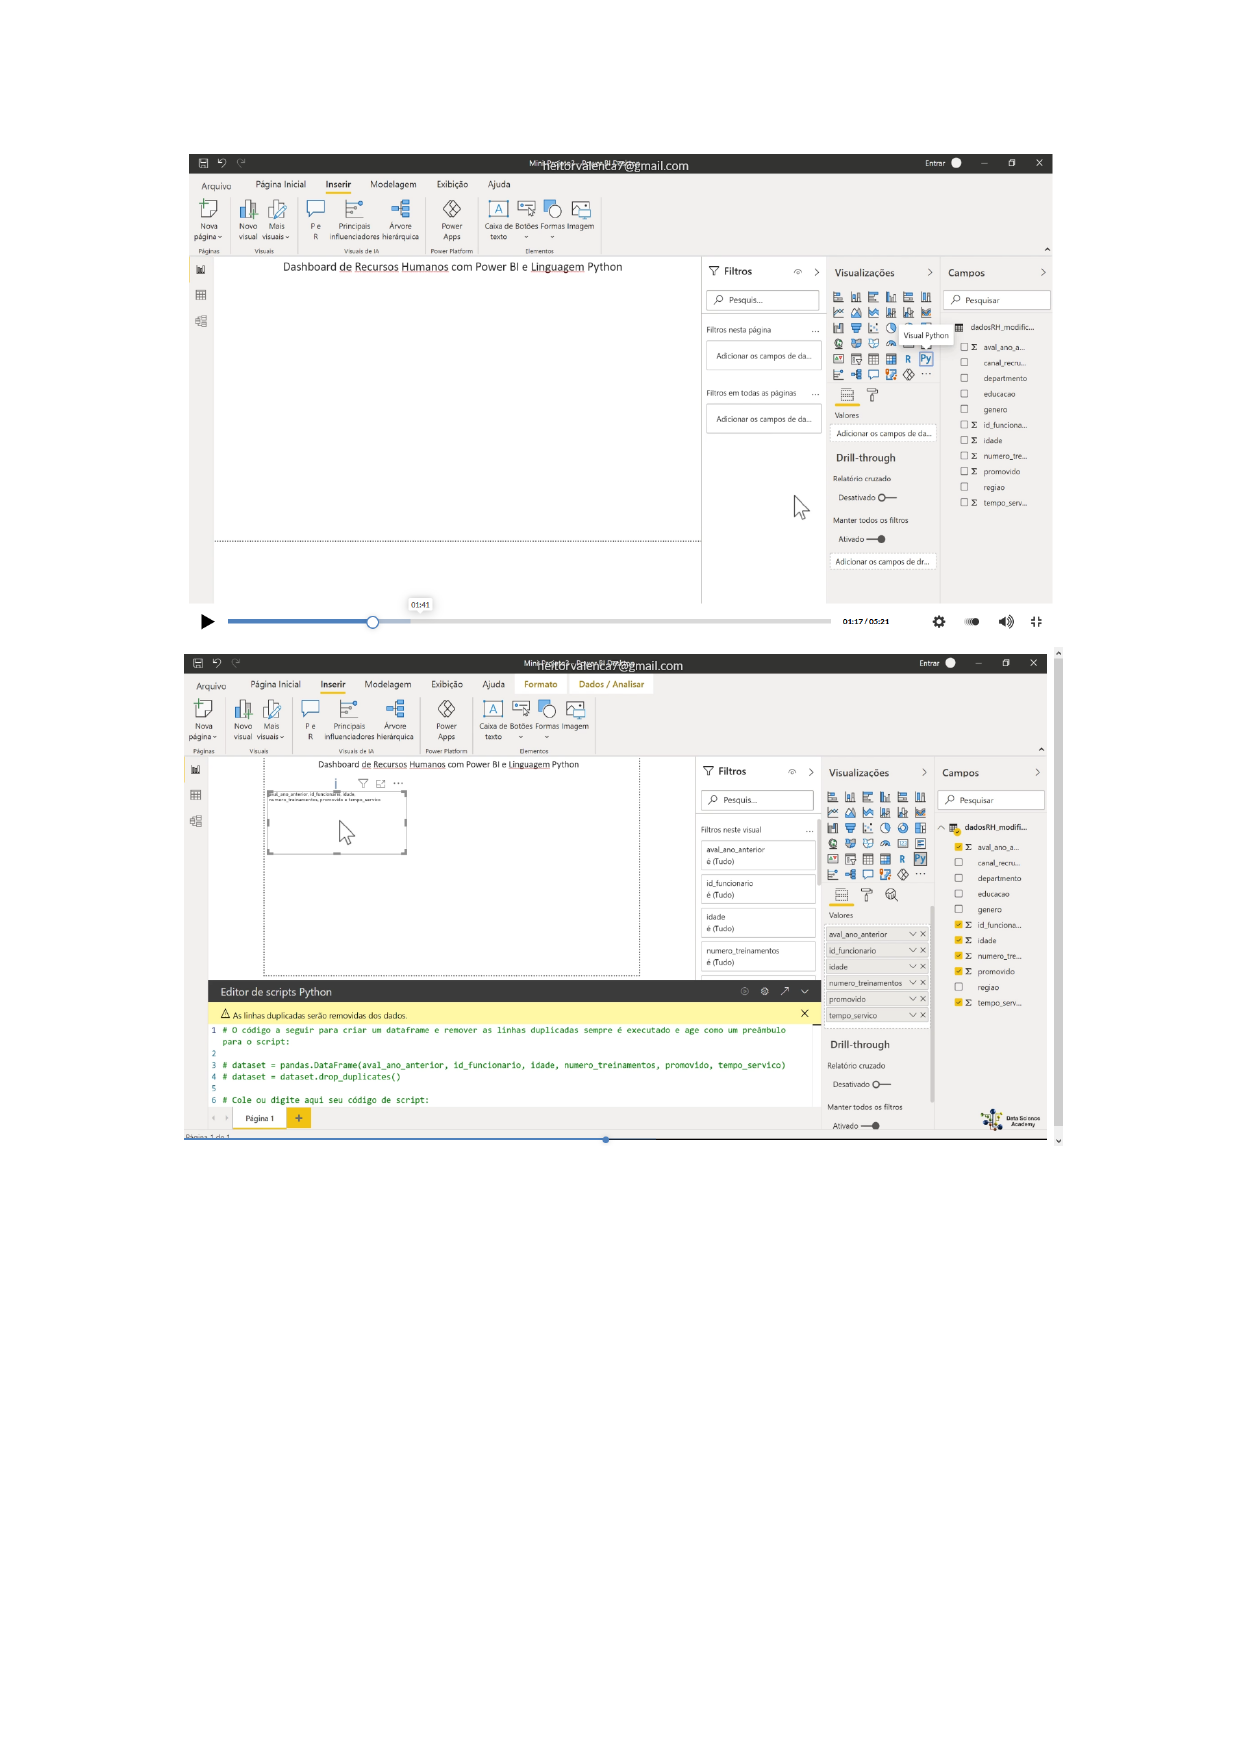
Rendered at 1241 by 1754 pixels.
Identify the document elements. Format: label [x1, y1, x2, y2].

picture [177, 647, 1063, 1146]
picture [177, 147, 1063, 646]
